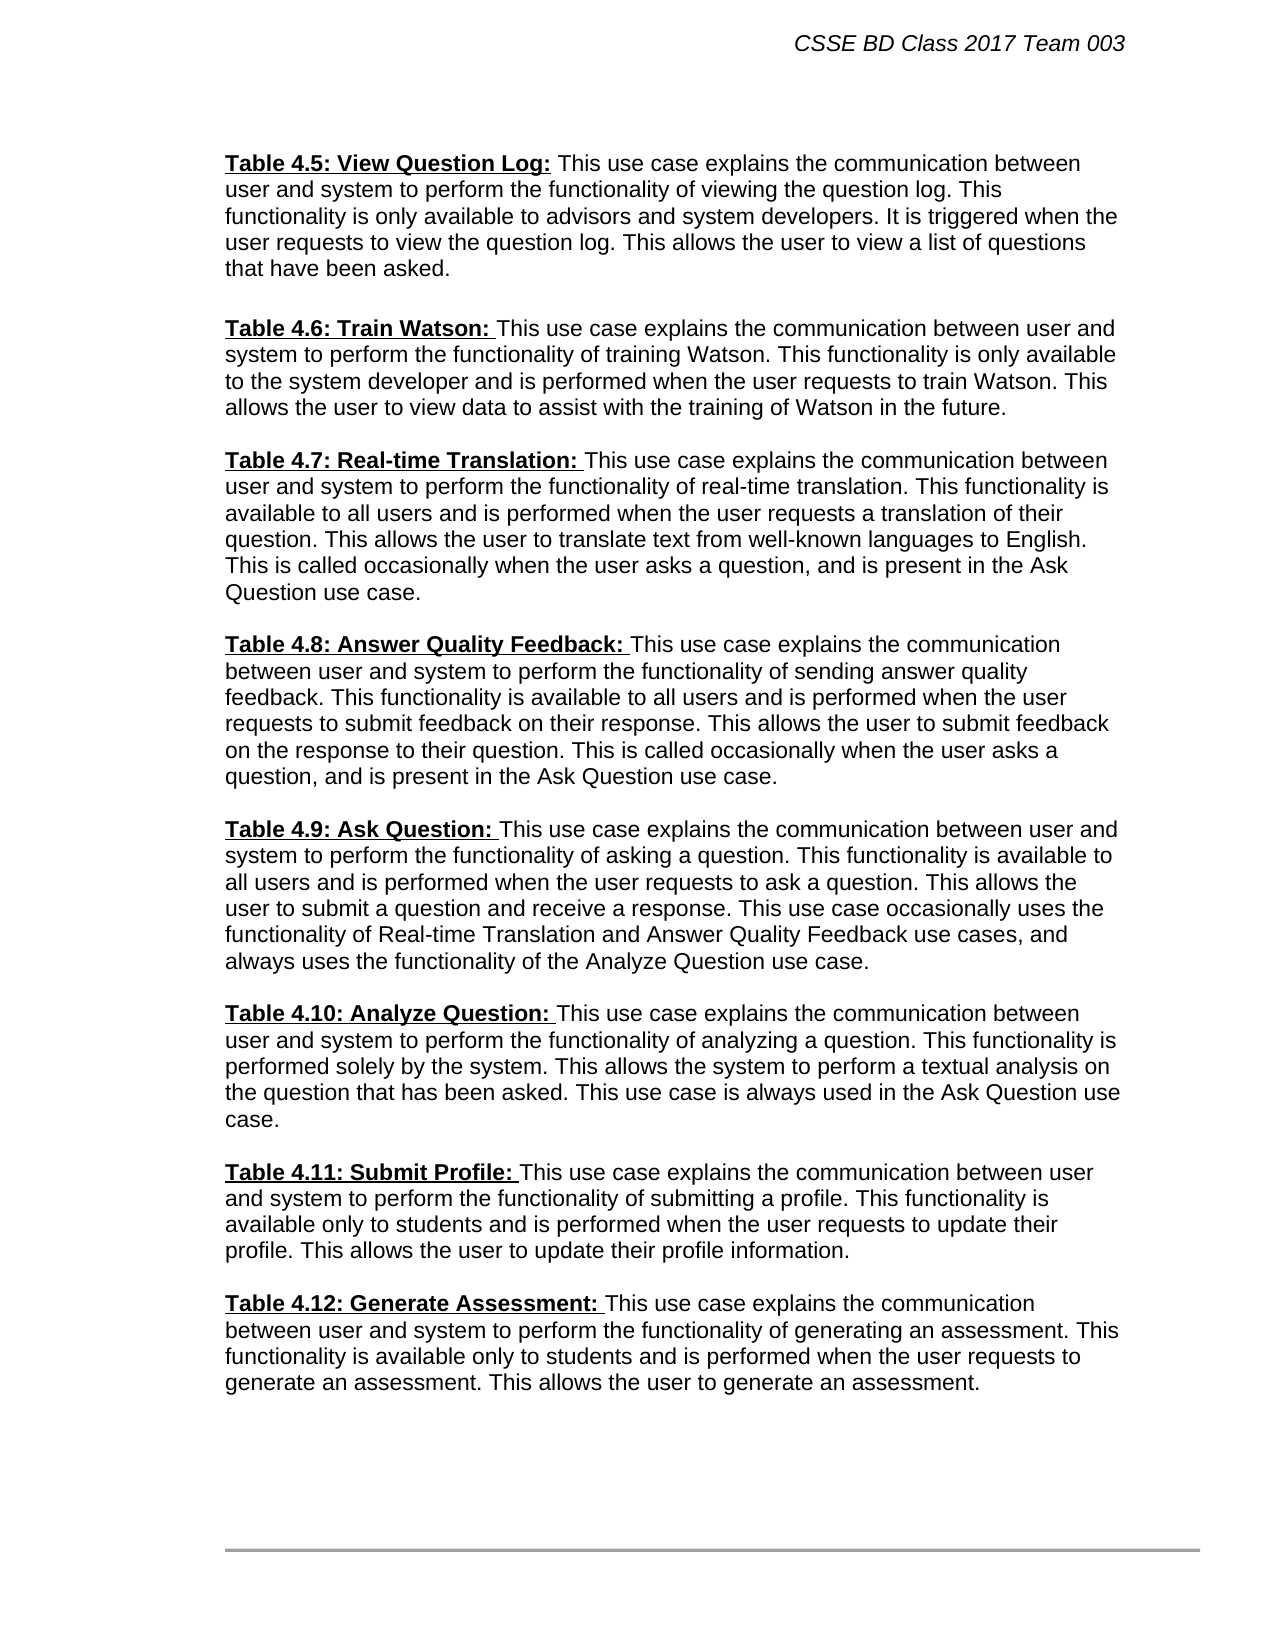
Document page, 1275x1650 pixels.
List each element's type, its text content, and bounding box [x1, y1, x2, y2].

subtitle Table 4.11: Submit Profile: This use case explains the communication between user and system to perform the functionality of submitting a profile. This functionality is available only to students and is performed when the user requests to update their profile. This allows the user to update their profile information. [225, 1158, 1125, 1264]
subtitle Table 4.9: Ask Question: This use case explains the communication between user and system to perform the functionality of asking a question. This functionality is available to all users and is performed when the user requests to ask a question. This allows the user to submit a question and receive a response. This use case occasionally uses the functionality of Real-time Translation and Answer Quality Feedback use cases, and always uses the functionality of the Analyze Question use case. [225, 816, 1125, 974]
subtitle Table 4.8: Answer Quality Feedback: This use case explains the communication between user and system to perform the functionality of sending answer quality feedback. This functionality is available to all users and is performed when the user requests to submit feedback on their response. This allows the user to submit feedback on the response to their question. This is called occasionally when the user asks a question, and is present in the Ask Question use case. [225, 631, 1125, 789]
subtitle Table 4.5: View Question Log: This use case explains the communication between user and system to perform the functionality of viewing the question log. This functionality is only available to advisors and system developers. It is triggered when the user requests to view the question log. This allows the user to view a list of questions that have been asked. [225, 150, 1125, 282]
subtitle Table 4.6: Train Watson: This use case explains the communication between user and system to perform the functionality of training Watson. This functionality is only available to the system developer and is performed when the user requests to train Watson. This allows the user to view data to assist with the training of Watson in the future. [225, 315, 1125, 421]
subtitle Table 4.10: Analyze Question: This use case explains the communication between user and system to perform the functionality of analyzing a question. This functionality is performed solely by the system. This allows the system to perform a textual analysis on the question that has been asked. This use case is always used in the Ask Question use case. [225, 1000, 1125, 1132]
subtitle Table 4.7: Real-time Translation: This use case explains the communication between user and system to perform the functionality of real-time translation. This functionality is available to all users and is performed when the user requests a translation of their question. This allows the user to translate text from well-known languages to English. This is called occasionally when the user asks a question, and is present in the Ask Question use case. [225, 447, 1125, 605]
subtitle Table 4.12: Generate Assessment: This use case explains the communication between user and system to perform the functionality of generating an assessment. This functionality is available only to students and is performed when the user requests to generate an assessment. This allows the user to generate an assessment. [225, 1290, 1125, 1396]
